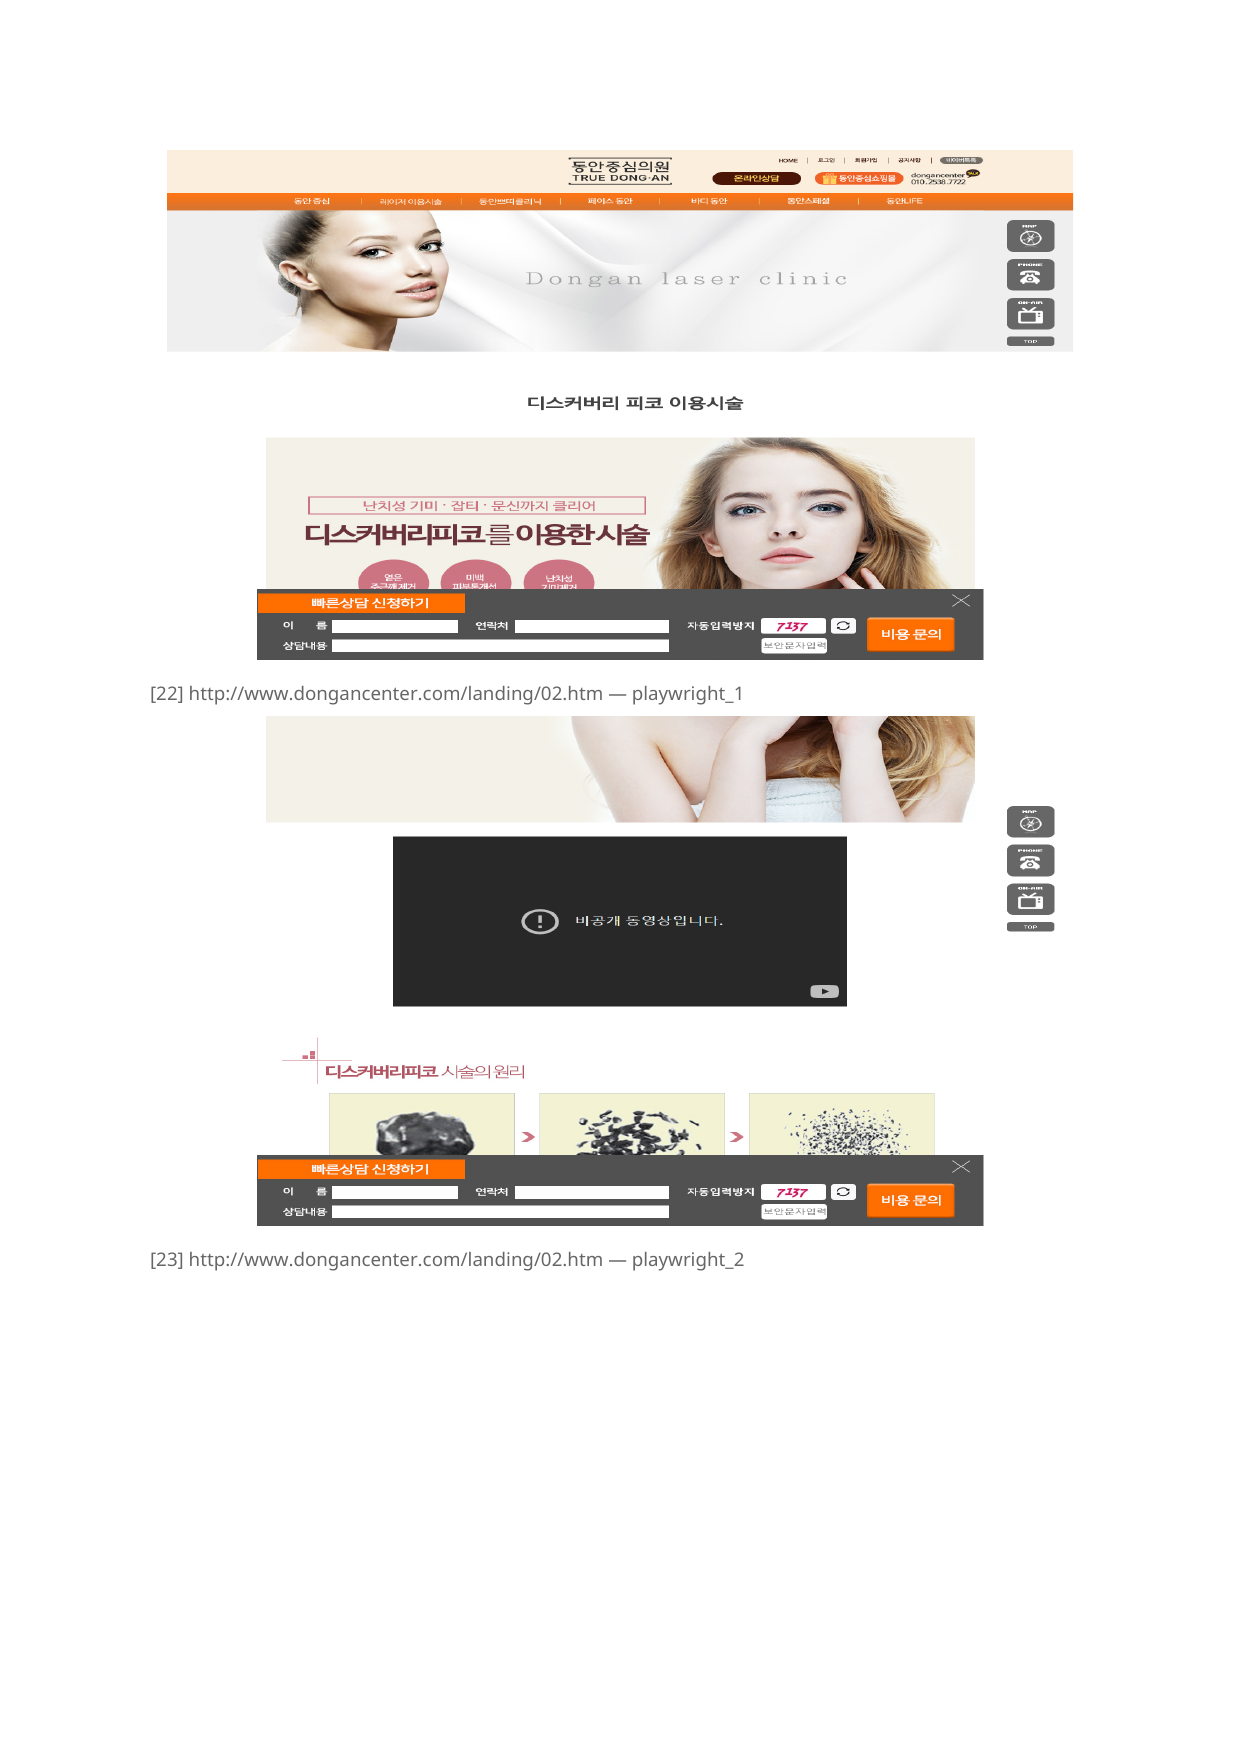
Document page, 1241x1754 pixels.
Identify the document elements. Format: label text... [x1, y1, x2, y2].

text [23] http://www.dongancenter.com/landing/02.htm — playwright_2 [150, 1246, 1090, 1272]
text [22] http://www.dongancenter.com/landing/02.htm — playwright_1 [150, 680, 1090, 706]
picture [167, 150, 1074, 660]
picture [167, 716, 1074, 1226]
